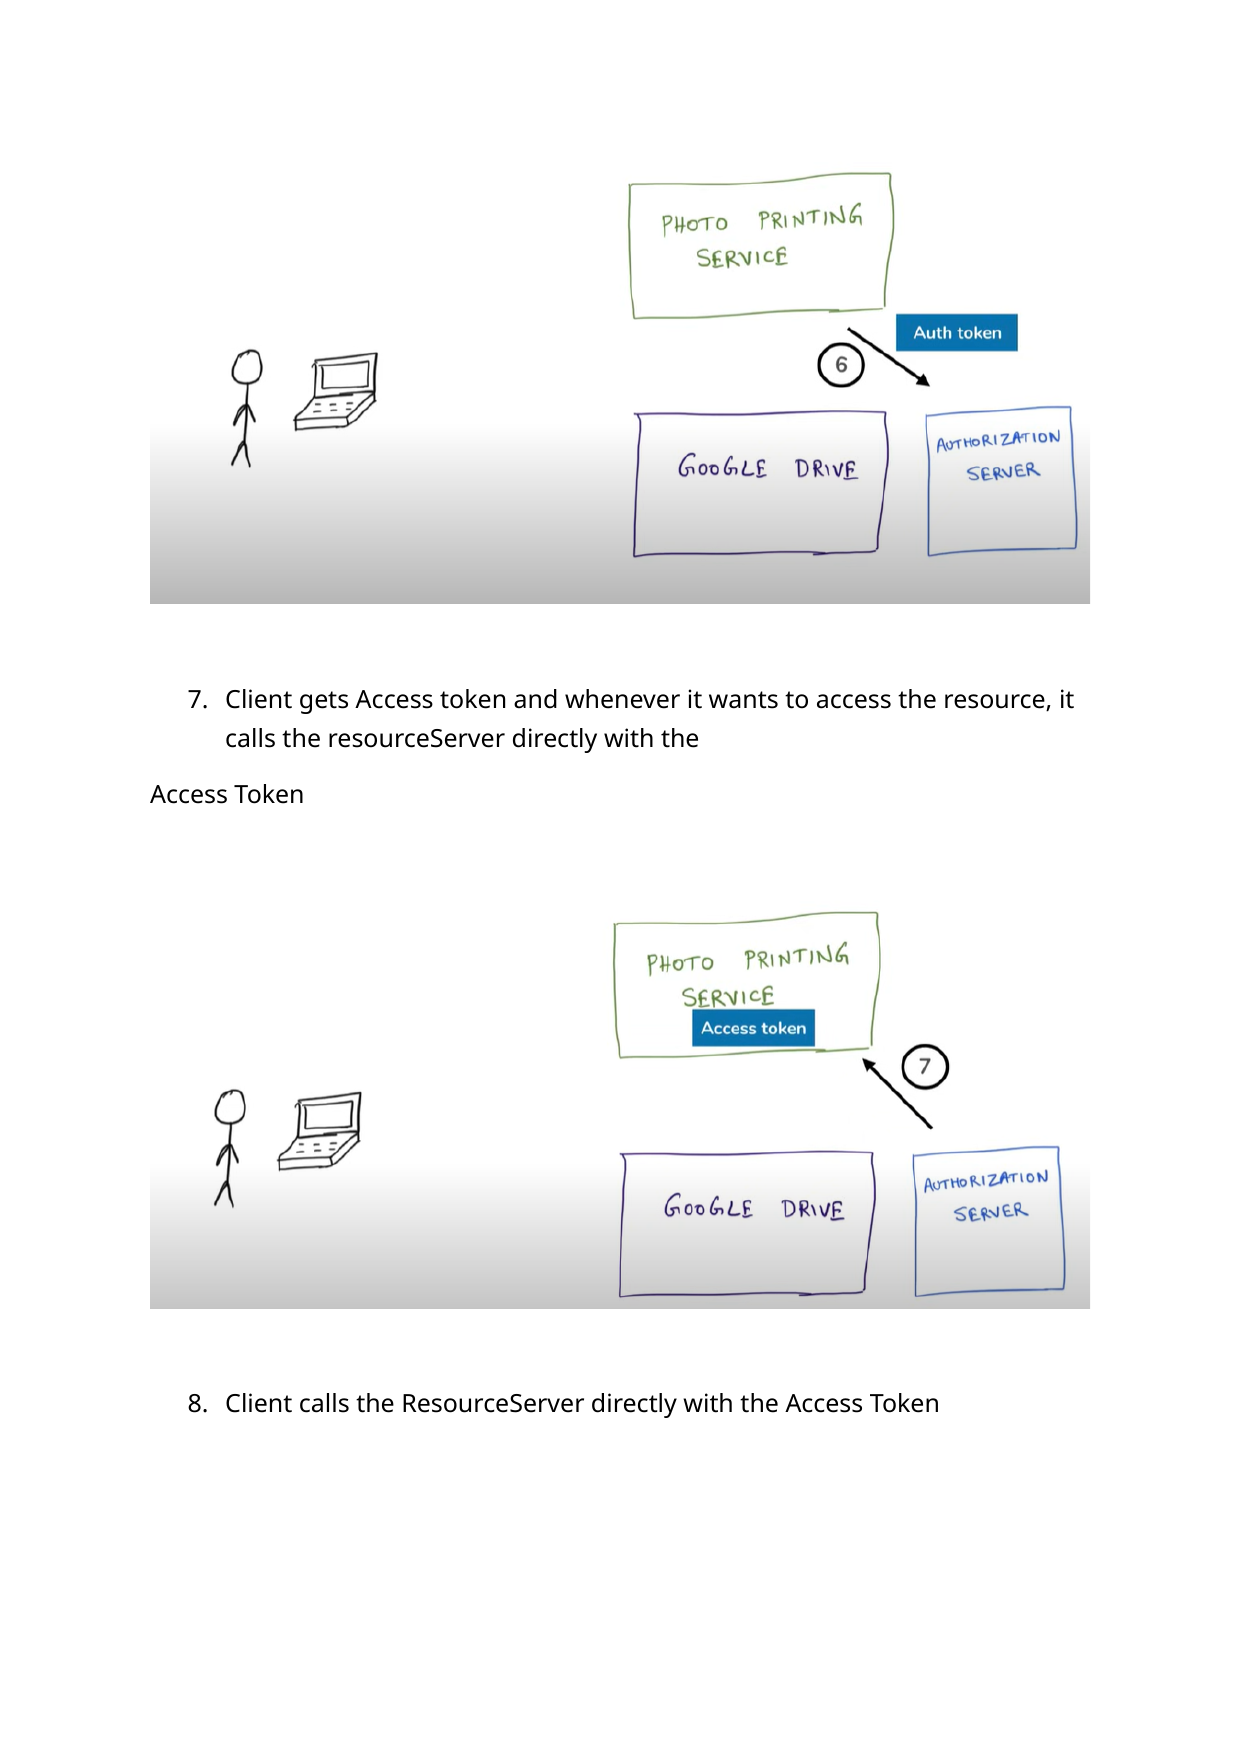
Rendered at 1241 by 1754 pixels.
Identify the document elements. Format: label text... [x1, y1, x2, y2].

picture [150, 150, 1091, 604]
picture [150, 887, 1091, 1309]
list Client gets Access token and whenever it wants to access the resource, it calls the resourceServer directly with the [187, 681, 1090, 754]
list Client calls the ResourceServer directly with the Access Token [187, 1386, 1090, 1420]
text Access Token [150, 776, 1090, 810]
